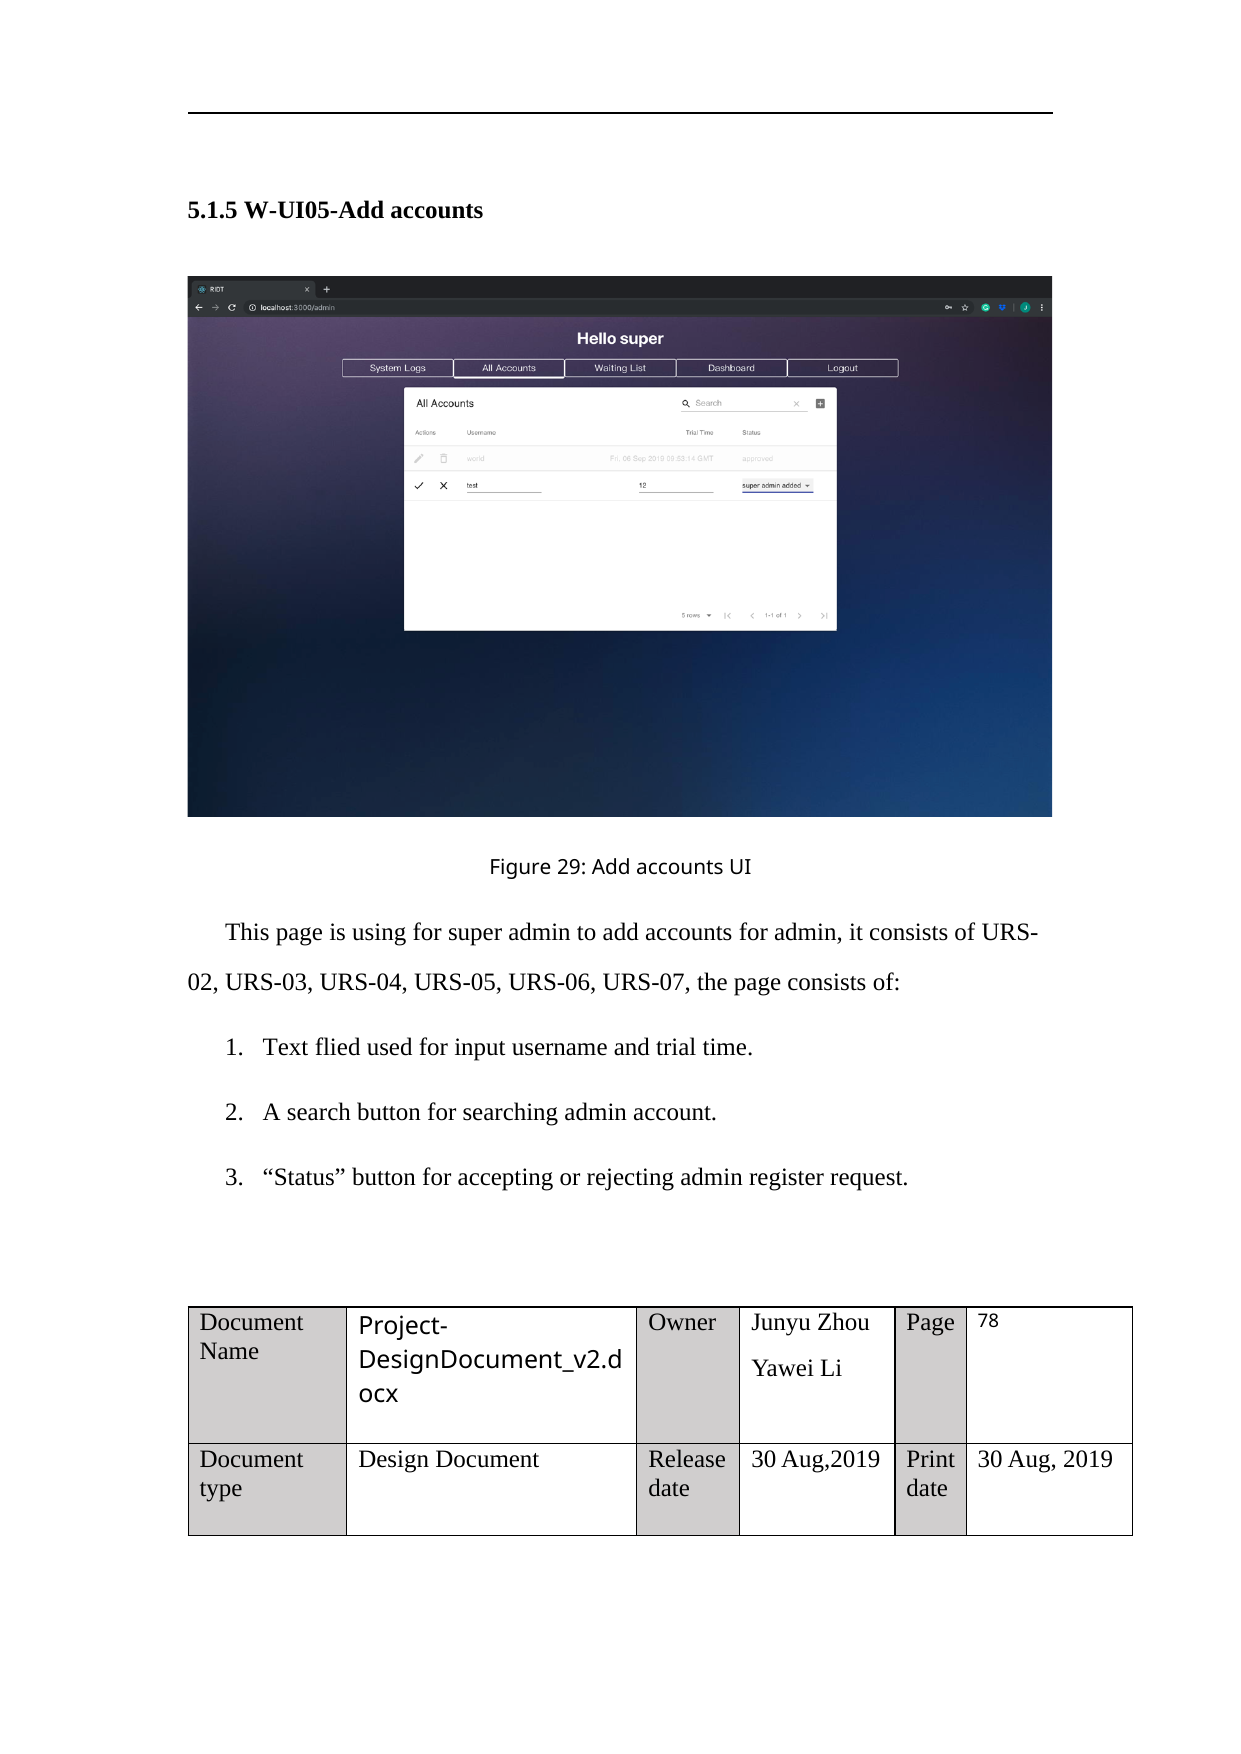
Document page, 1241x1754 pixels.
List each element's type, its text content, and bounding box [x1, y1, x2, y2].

list “Status” button for accepting or rejecting admin register request. [225, 1160, 1053, 1194]
text Figure 29: Add accounts UI [187, 849, 1053, 883]
list Text flied used for input username and trial time. [225, 1030, 1053, 1064]
picture [187, 276, 1053, 817]
list A search button for searching admin account. [225, 1095, 1053, 1129]
subtitle 5.1.5 W-UI05-Add accounts [187, 193, 1053, 227]
text This page is using for super admin to add accounts for admin, it consists of URS-02, URS-03, URS-04, URS-05, URS-06, URS-07, the page consists of: [187, 914, 1053, 999]
